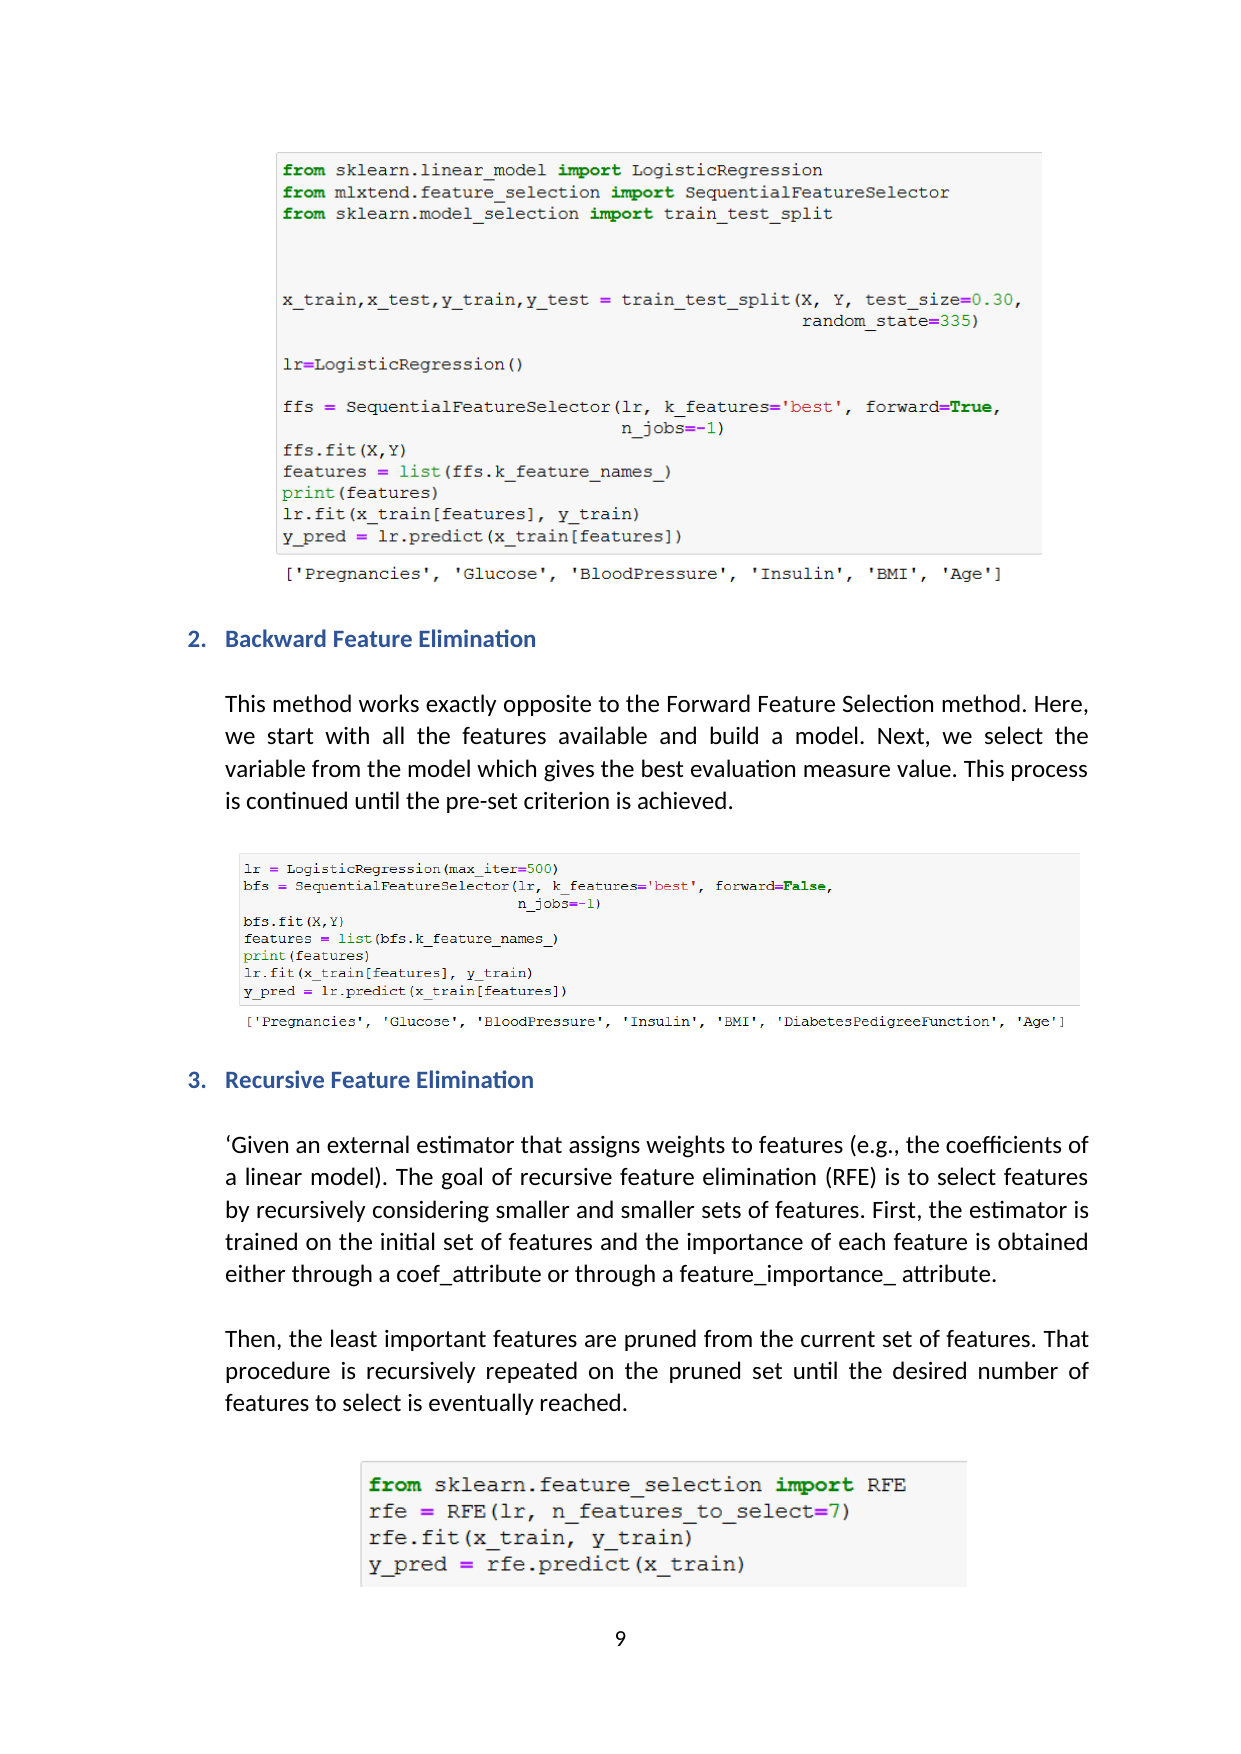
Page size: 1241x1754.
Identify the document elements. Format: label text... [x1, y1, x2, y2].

list Backward Feature Elimination [187, 624, 1090, 654]
text Then, the least important features are pruned from the current set of features. That procedure is recursively repeated on the pruned set until the desired number of features to select is eventually reached. [225, 1323, 1090, 1418]
text ‘Given an external estimator that assigns weights to features (e.g., the coefficients of a linear model). The goal of recursive feature elimination (RFE) is to select features by recursively considering smaller and smaller sets of features. First, the estimator is trained on the initial set of features and the importance of each feature is obtained either through a coef_attribute or through a feature_importance_ attribute. [225, 1129, 1090, 1289]
list Recursive Feature Elimination [187, 1064, 1090, 1095]
picture [348, 1452, 967, 1587]
picture [273, 150, 1042, 590]
text This method works exactly opposite to the Forward Feature Selection method. Here, we start with all the features available and build a model. Next, we select the variable from the model which gives the best evaluation measure value. This process is continued until the pre-set criterion is achieved. [225, 688, 1090, 816]
picture [235, 849, 1080, 1031]
